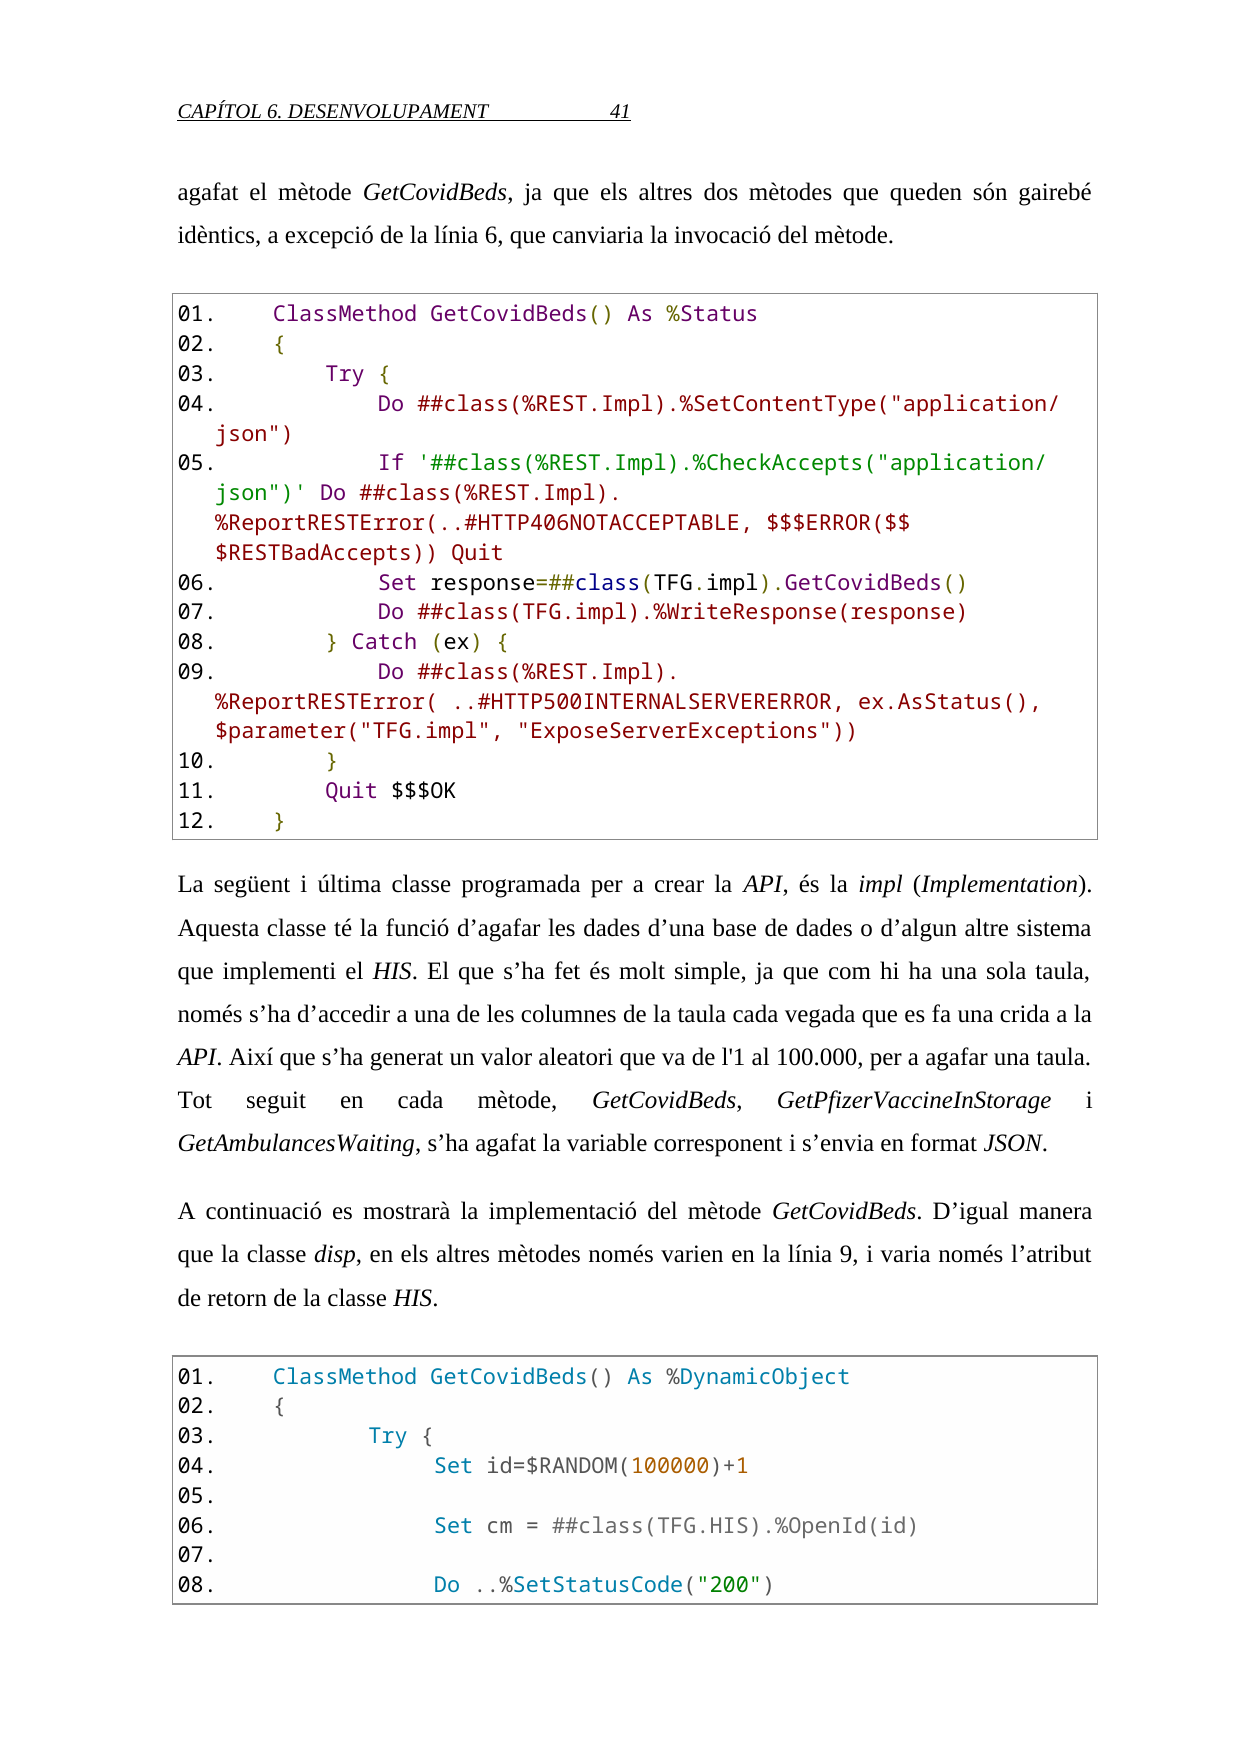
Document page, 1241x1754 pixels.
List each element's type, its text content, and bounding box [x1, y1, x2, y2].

list } [177, 745, 1092, 775]
list Set response=##class(TFG.impl).GetCovidBeds() [177, 566, 1092, 596]
list Do ##class(%REST.Impl).%SetContentType("application/json") [177, 388, 1092, 447]
list Set cm = ##class(TFG.HIS).%OpenId(id) [177, 1509, 1092, 1539]
list Set id=$RANDOM(100000)+1 [177, 1450, 1092, 1480]
list Do ##class(%REST.Impl).%ReportRESTError( ..#HTTP500INTERNALSERVERERROR, ex.AsStatus(), $parameter("TFG.impl", "ExposeServerExceptions")) [177, 656, 1092, 745]
list Do ##class(TFG.impl).%WriteResponse(response) [177, 596, 1092, 626]
list Quit $$$OK [177, 775, 1092, 799]
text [177, 177, 1092, 249]
list Do ..%SetStatusCode("200") [173, 1563, 1097, 1603]
list } [173, 799, 1097, 839]
list { [177, 1390, 1092, 1420]
list If '##class(%REST.Impl).%CheckAccepts("application/json")' Do ##class(%REST.Impl).%ReportRESTError(..#HTTP406NOTACCEPTABLE, $$$ERROR($$$RESTBadAccepts)) Quit [177, 447, 1092, 566]
text La següent i última classe programada per a crear la API, és la impl (Implementation). Aquesta classe té la funció d’agafar les dades d’una base de dades o d’algun altre sistema que implementi el HIS. El que s’ha fet és molt simple, ja que com hi ha una sola taula, només s’ha d’accedir a una de les columnes de la taula cada vegada que es fa una crida a la API. Així que s’ha generat un valor aleatori que va de l'1 al 100.000, per a agafar una taula. Tot seguit en cada mètode, GetCovidBeds, GetPfizerVaccineInStorage i GetAmbulancesWaiting, s’ha agafat la variable corresponent i s’envia en format JSON. [177, 869, 1092, 1157]
list Try { [177, 1420, 1092, 1450]
list ClassMethod GetCovidBeds() As %Status [173, 294, 1097, 328]
list ClassMethod GetCovidBeds() As %DynamicObject [173, 1357, 1097, 1390]
text A continuació es mostrarà la implementació del mètode GetCovidBeds. D’igual manera que la classe disp, en els altres mètodes només varien en la línia 9, i varia només l’atribut de retorn de la classe HIS. [177, 1196, 1092, 1311]
list { [177, 328, 1092, 358]
list } Catch (ex) { [177, 626, 1092, 656]
list Try { [177, 358, 1092, 388]
